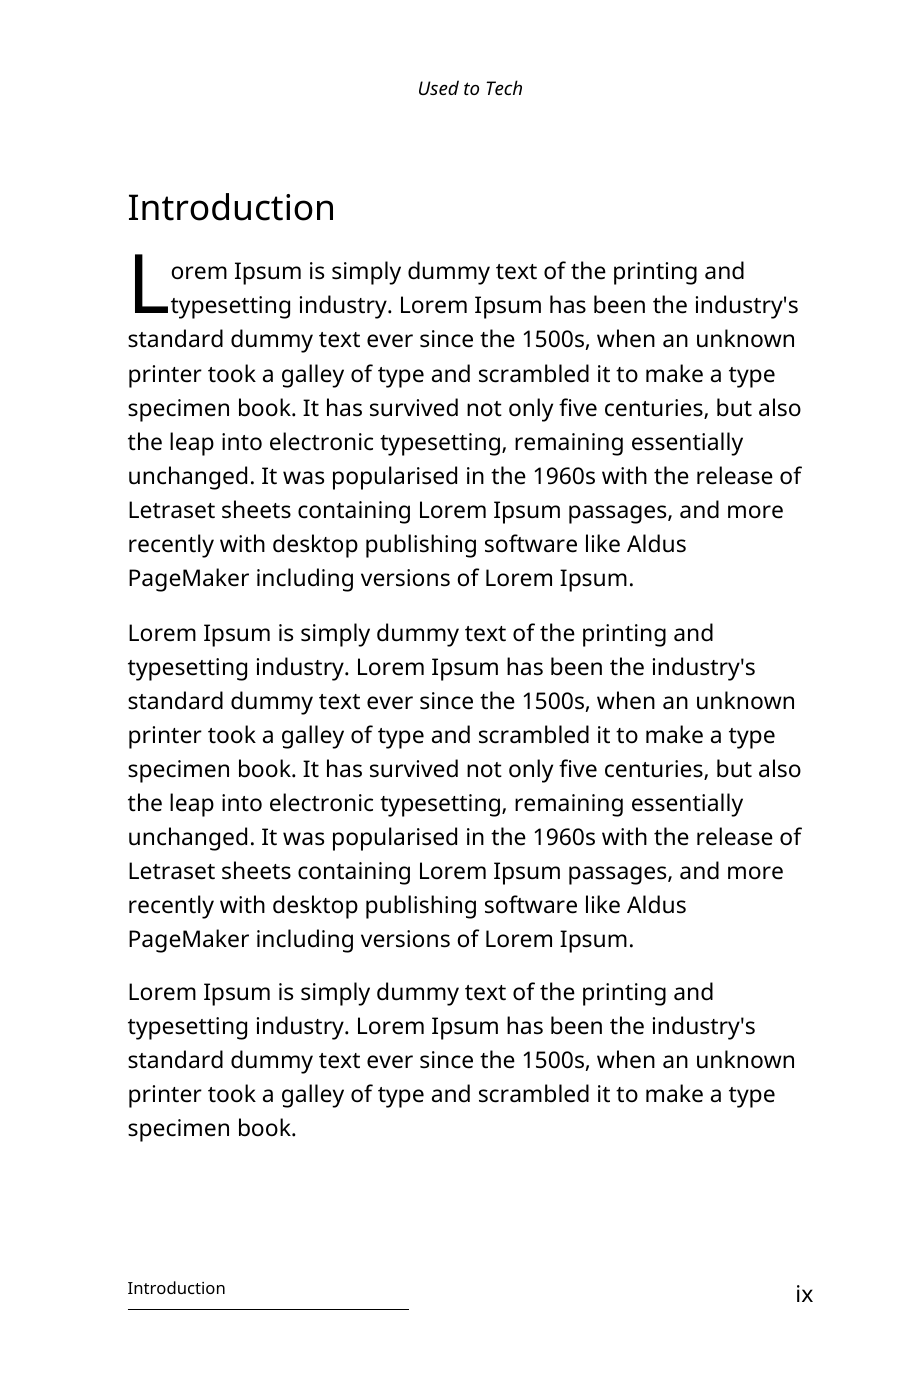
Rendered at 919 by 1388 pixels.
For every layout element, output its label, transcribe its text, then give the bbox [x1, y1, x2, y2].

text Lorem Ipsum is simply dummy text of the printing and typesetting industry. Lorem Ipsum has been the industry's standard dummy text ever since the 1500s, when an unknown printer took a galley of type and scrambled it to make a type specimen book. It has survived not only five centuries, but also the leap into electronic typesetting, remaining essentially unchanged. It was popularised in the 1960s with the release of Letraset sheets containing Lorem Ipsum passages, and more recently with desktop publishing software like Aldus PageMaker including versions of Lorem Ipsum. [127, 617, 813, 954]
subtitle Introduction [127, 182, 813, 230]
text orem Ipsum is simply dummy text of the printing and typesetting industry. Lorem Ipsum has been the industry's standard dummy text ever since the 1500s, when an unknown printer took a galley of type and scrambled it to make a type specimen book. It has survived not only five centuries, but also the leap into electronic typesetting, remaining essentially unchanged. It was popularised in the 1960s with the release of Letraset sheets containing Lorem Ipsum passages, and more recently with desktop publishing software like Aldus PageMaker including versions of Lorem Ipsum. [127, 255, 813, 593]
text Lorem Ipsum is simply dummy text of the printing and typesetting industry. Lorem Ipsum has been the industry's standard dummy text ever since the 1500s, when an unknown printer took a galley of type and scrambled it to make a type specimen book. [127, 976, 813, 1144]
